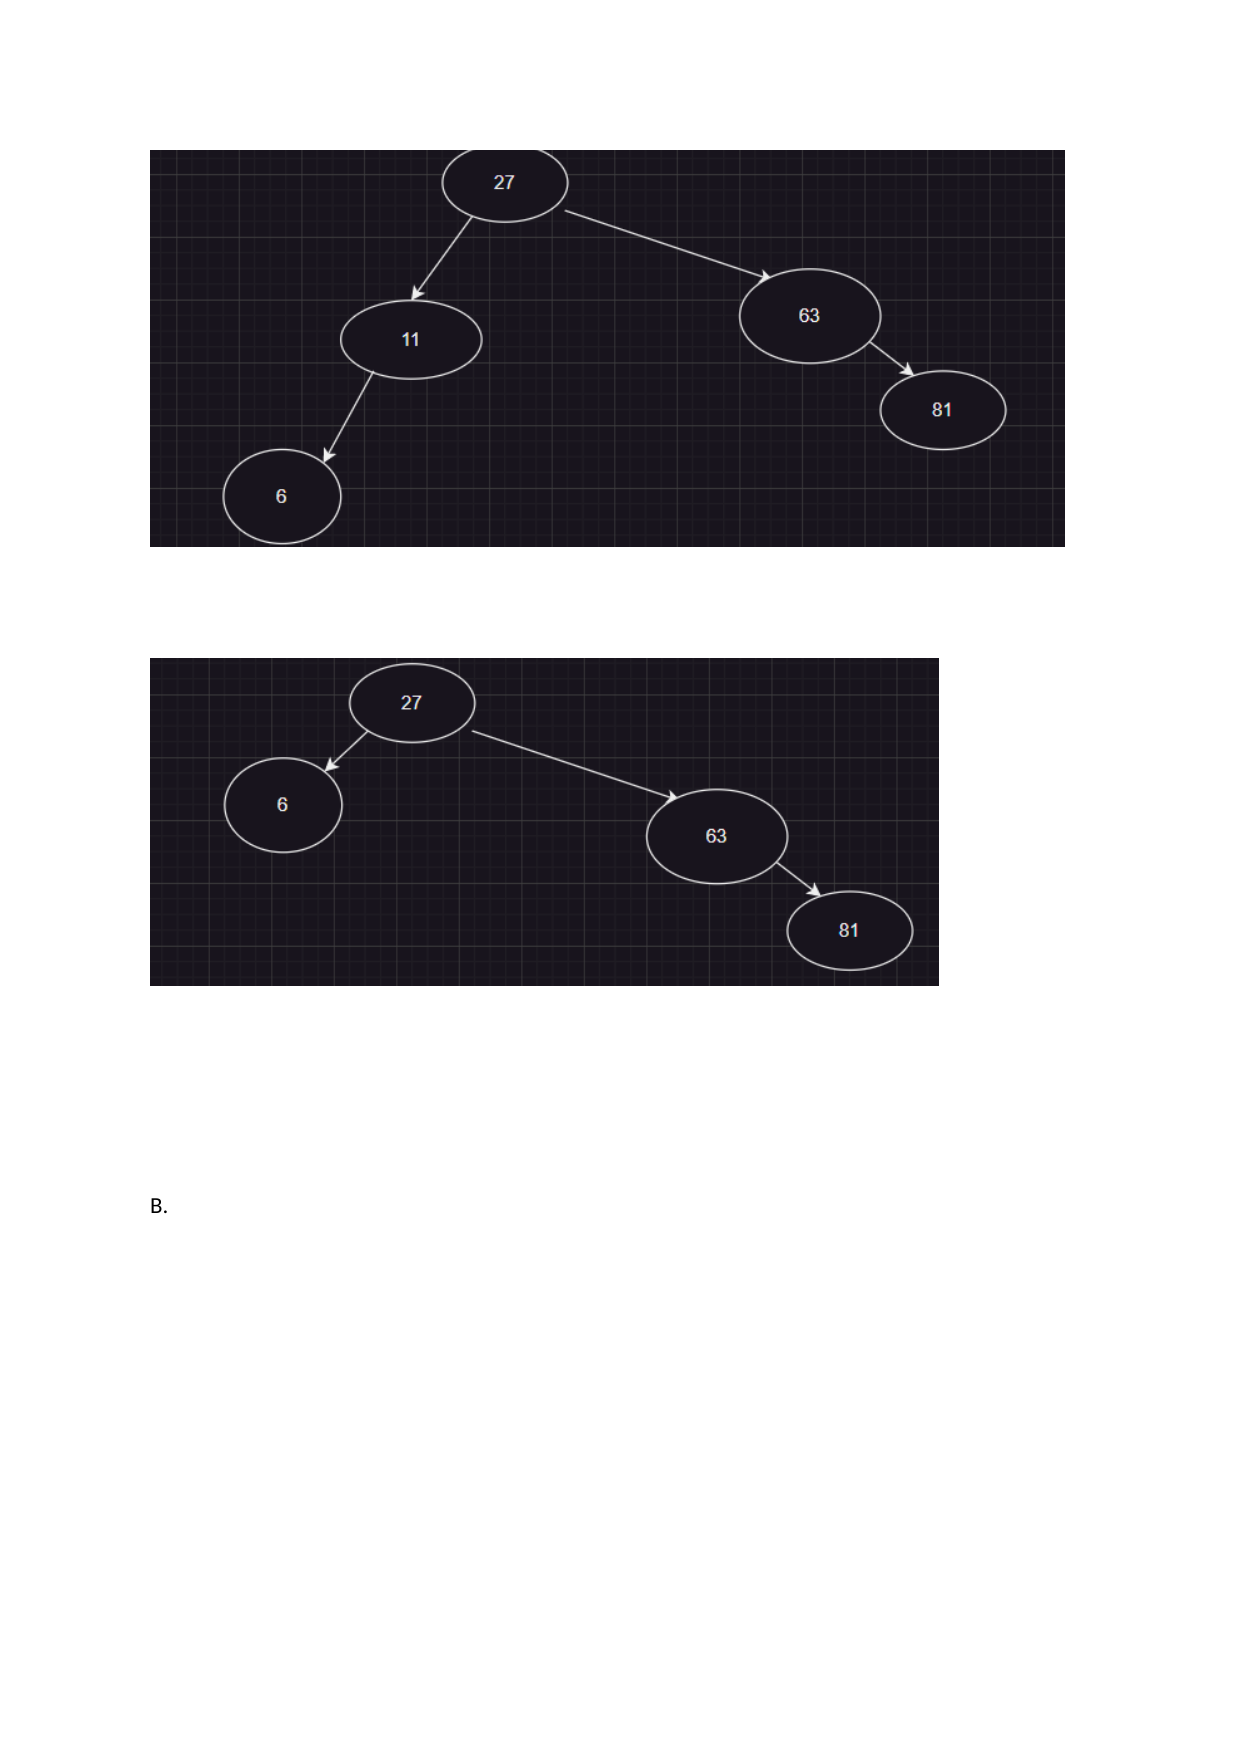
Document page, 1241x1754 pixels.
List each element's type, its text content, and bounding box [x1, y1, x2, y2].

text B. [150, 1191, 1090, 1219]
picture [150, 658, 939, 986]
picture [150, 150, 1065, 547]
